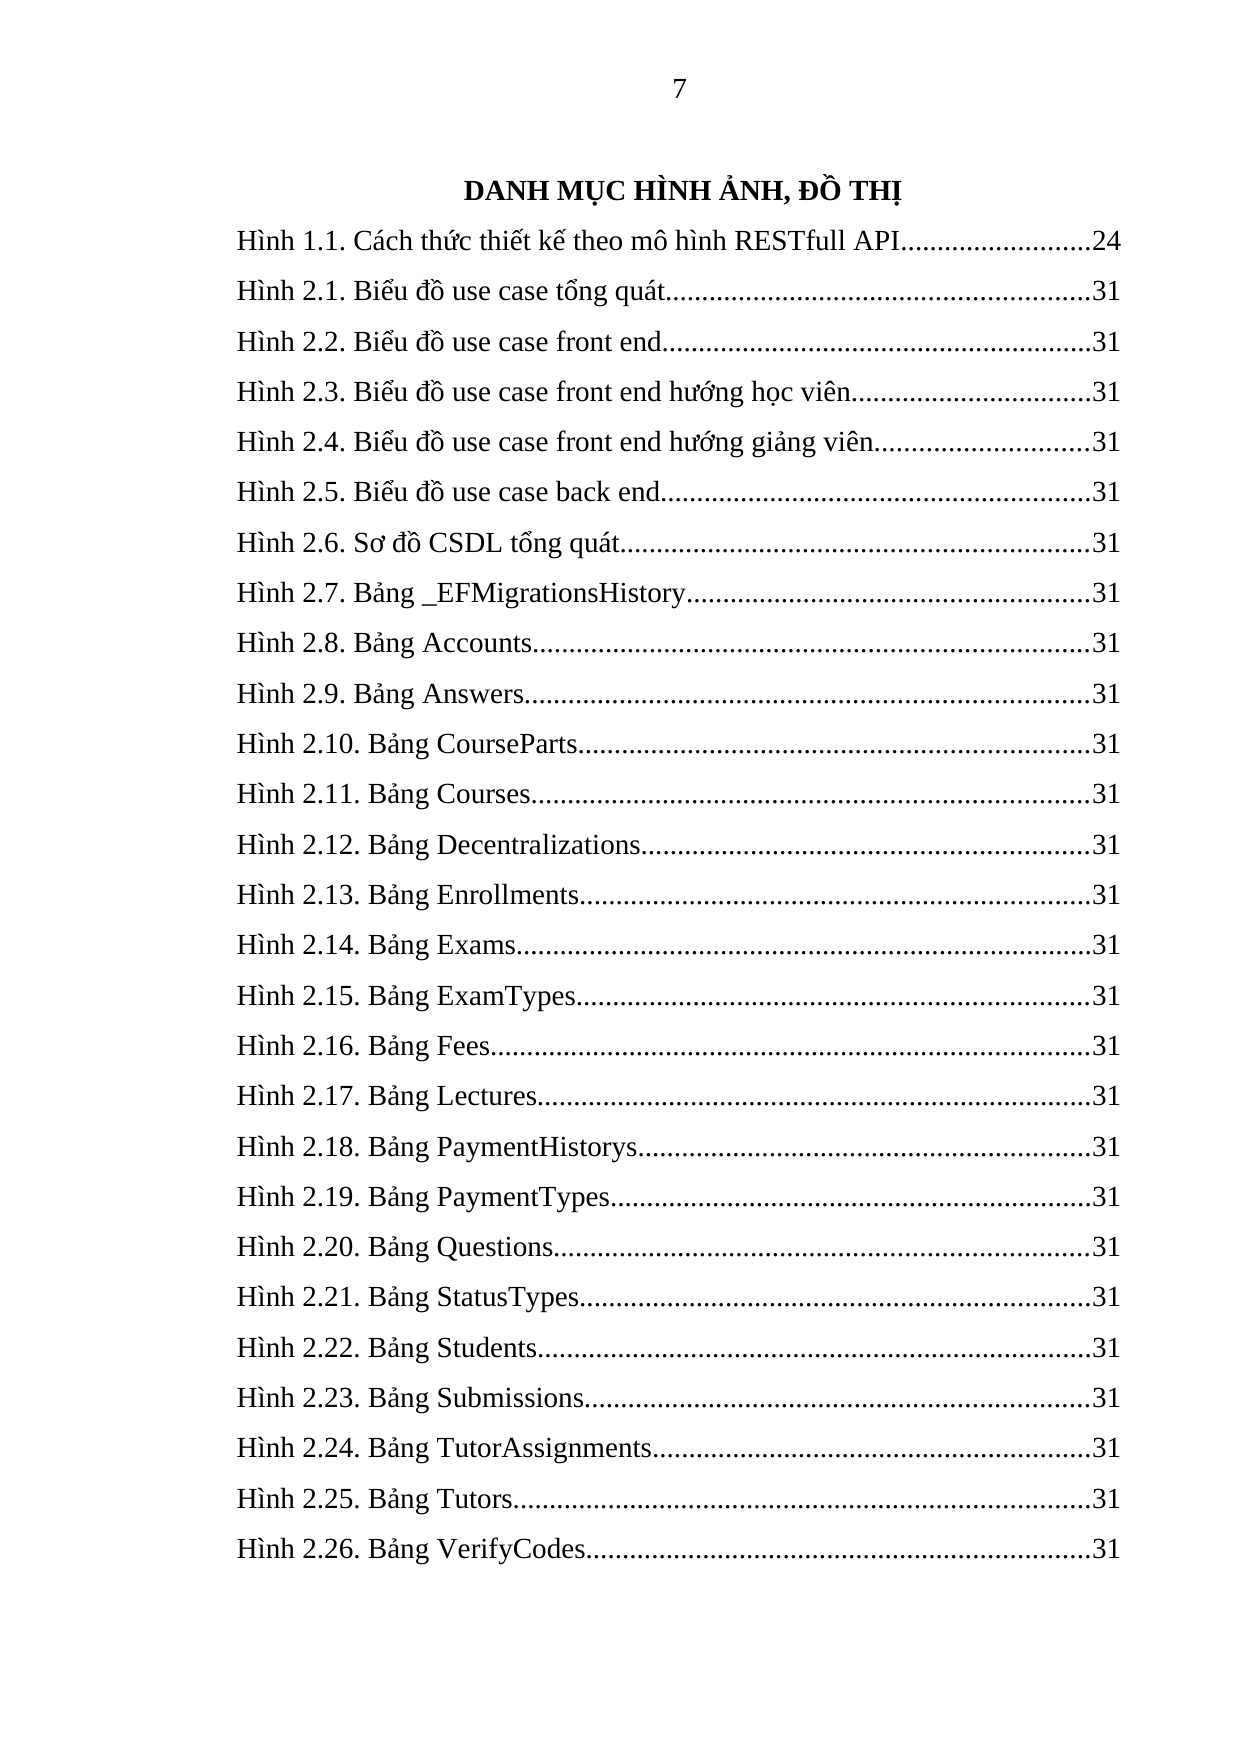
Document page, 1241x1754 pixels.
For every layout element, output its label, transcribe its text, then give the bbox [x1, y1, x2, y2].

text Hình 2.11. Bảng Courses 31 [207, 776, 1122, 810]
text Hình 2.13. Bảng Enrollments 31 [207, 877, 1122, 911]
text Hình 2.7. Bảng _EFMigrationsHistory 31 [207, 575, 1122, 609]
text Hình 2.14. Bảng Exams 31 [207, 927, 1122, 961]
text Hình 2.8. Bảng Accounts 31 [207, 626, 1122, 659]
text Hình 2.20. Bảng Questions 31 [207, 1229, 1122, 1263]
text Hình 2.10. Bảng CourseParts 31 [207, 726, 1122, 760]
subtitle DANH MỤC HÌNH ẢNH, ĐỒ THỊ [244, 173, 1122, 206]
text Hình 2.16. Bảng Fees 31 [207, 1028, 1122, 1062]
text Hình 2.3. Biểu đồ use case front end hướng học viên 31 [207, 374, 1122, 407]
text Hình 2.2. Biểu đồ use case front end 31 [207, 324, 1122, 357]
text Hình 2.1. Biểu đồ use case tổng quát 31 [207, 273, 1122, 307]
text Hình 2.23. Bảng Submissions 31 [207, 1380, 1122, 1414]
text Hình 2.6. Sơ đồ CSDL tổng quát 31 [207, 525, 1122, 558]
text Hình 2.12. Bảng Decentralizations 31 [207, 827, 1122, 860]
text Hình 1.1. Cách thức thiết kế theo mô hình RESTfull API 24 [207, 223, 1122, 257]
text Hình 2.26. Bảng VerifyCodes 31 [207, 1531, 1122, 1565]
text Hình 2.5. Biểu đồ use case back end 31 [207, 474, 1122, 508]
text Hình 2.18. Bảng PaymentHistorys 31 [207, 1129, 1122, 1162]
text Hình 2.9. Bảng Answers 31 [207, 676, 1122, 709]
text Hình 2.25. Bảng Tutors 31 [207, 1481, 1122, 1514]
text Hình 2.22. Bảng Students 31 [207, 1330, 1122, 1363]
text Hình 2.19. Bảng PaymentTypes 31 [207, 1179, 1122, 1212]
text Hình 2.21. Bảng StatusTypes 31 [207, 1279, 1122, 1313]
text Hình 2.17. Bảng Lectures 31 [207, 1078, 1122, 1112]
text Hình 2.24. Bảng TutorAssignments 31 [207, 1431, 1122, 1464]
text Hình 2.4. Biểu đồ use case front end hướng giảng viên 31 [207, 424, 1122, 458]
text Hình 2.15. Bảng ExamTypes 31 [207, 978, 1122, 1011]
